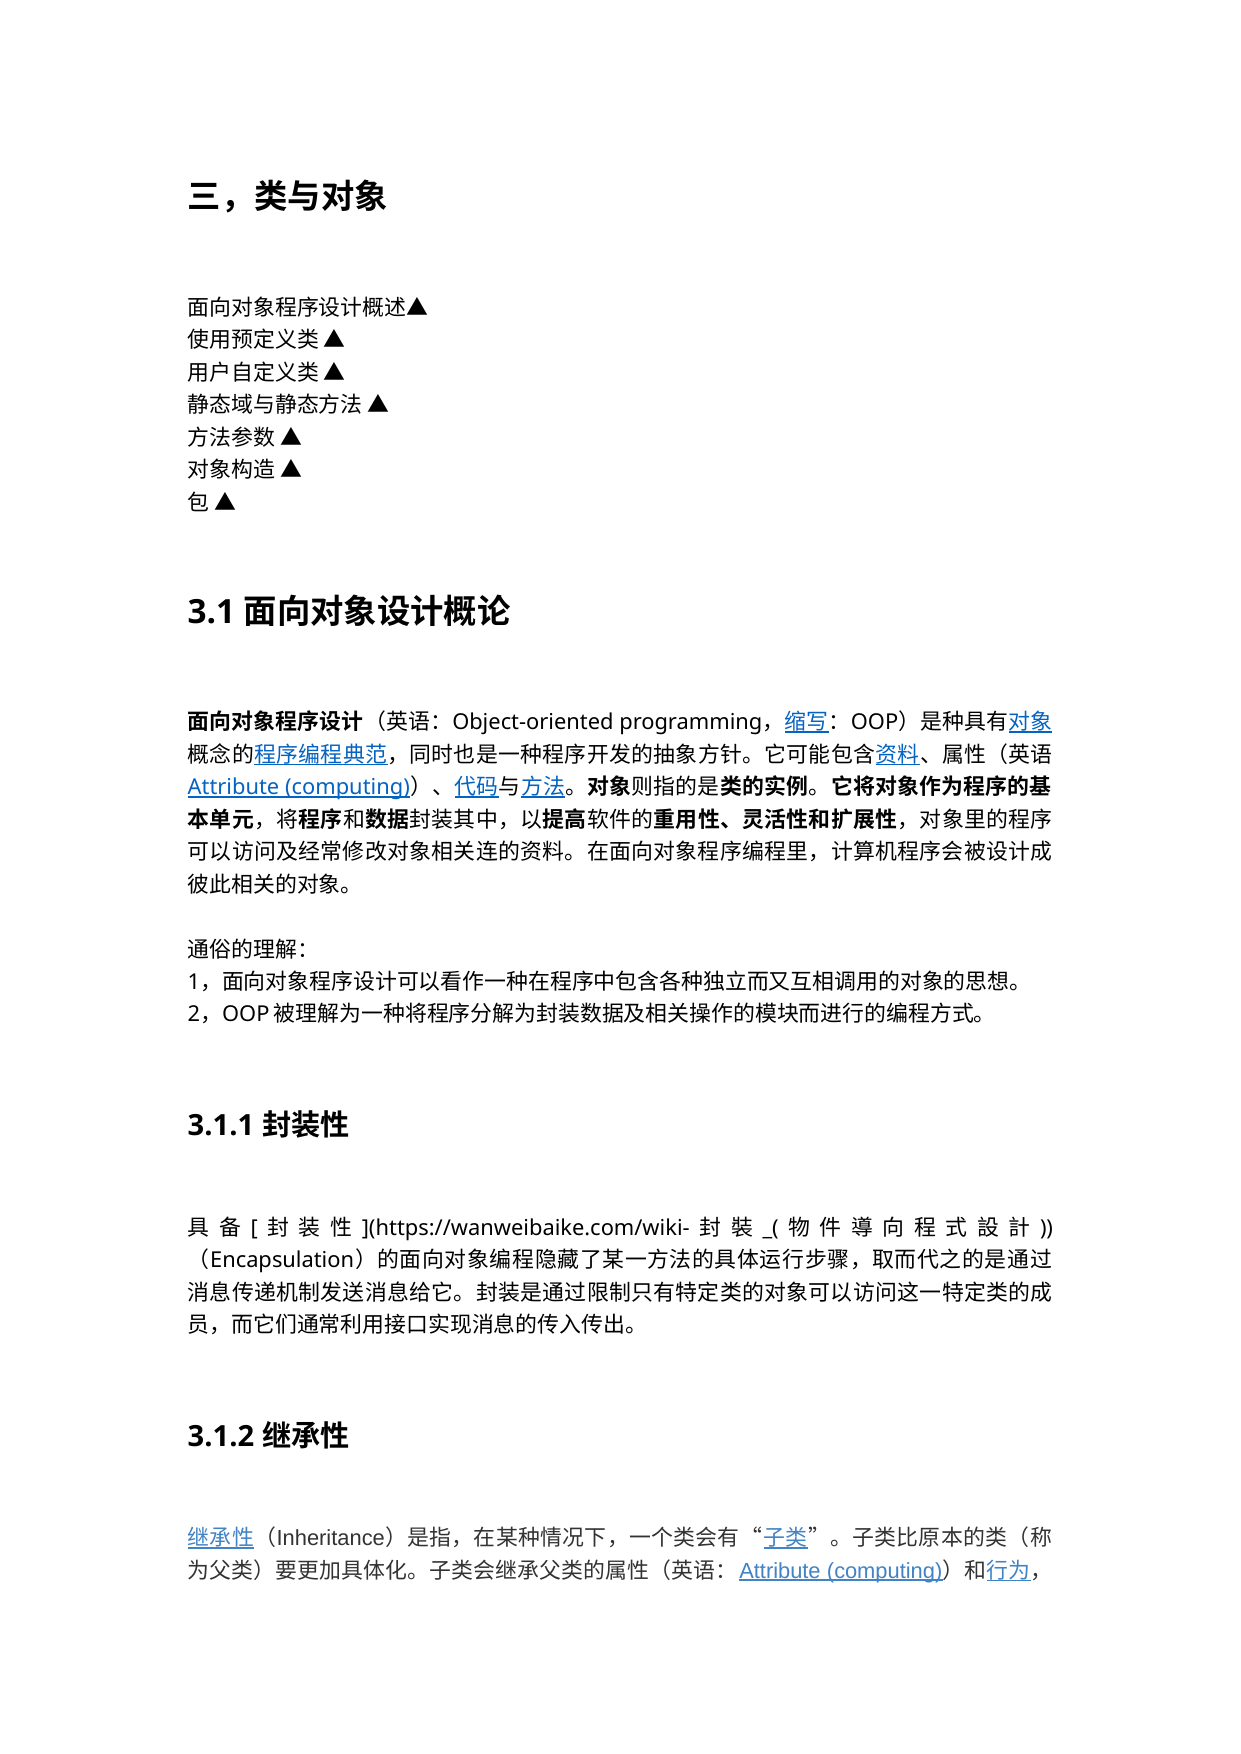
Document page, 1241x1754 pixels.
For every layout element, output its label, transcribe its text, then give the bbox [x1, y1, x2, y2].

text 1，面向对象程序设计可以看作一种在程序中包含各种独立而又互相调用的对象的思想。 [187, 964, 1053, 996]
text 方法参数 ▲ [187, 419, 1053, 452]
subtitle 3.1.1 封装性 [187, 1090, 1053, 1155]
text 面向对象程序设计概述▲ [187, 289, 1053, 322]
text 具备[封装性](https://wanweibaike.com/wiki-封裝_(物件導向程式設計))（Encapsulation）的面向对象编程隐藏了某一方法的具体运行步骤，取而代之的是通过消息传递机制发送消息给它。封装是通过限制只有特定类的对象可以访问这一特定类的成员，而它们通常利用接口实现消息的传入传出。 [187, 1209, 1053, 1339]
subtitle 3.1.2 继承性 [187, 1401, 1053, 1466]
text 2，OOP被理解为一种将程序分解为封装数据及相关操作的模块而进行的编程方式。 [187, 996, 1053, 1029]
text 包 ▲ [187, 484, 1053, 517]
text 静态域与静态方法 ▲ [187, 387, 1053, 419]
subtitle 3.1 面向对象设计概论 [187, 576, 1053, 641]
text 使用预定义类 ▲ [187, 322, 1053, 354]
subtitle 三，类与对象 [187, 162, 1053, 227]
text 用户自定义类 ▲ [187, 354, 1053, 387]
text 面向对象程序设计（英语：Object-oriented programming，缩写：OOP）是种具有对象概念的程序编程典范，同时也是一种程序开发的抽象方针。它可能包含资料、属性（英语：Attribute (computing)）、代码与方法。对象则指的是类的实例。它将对象作为程序的基本单元，将程序和数据封装其中，以提高软件的重用性、灵活性和扩展性，对象里的程序可以访问及经常修改对象相关连的资料。在面向对象程序编程里，计算机程序会被设计成彼此相关的对象。 [187, 704, 1053, 899]
text 通俗的理解： [187, 931, 1053, 964]
text 对象构造 ▲ [187, 452, 1053, 484]
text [187, 1520, 1053, 1585]
